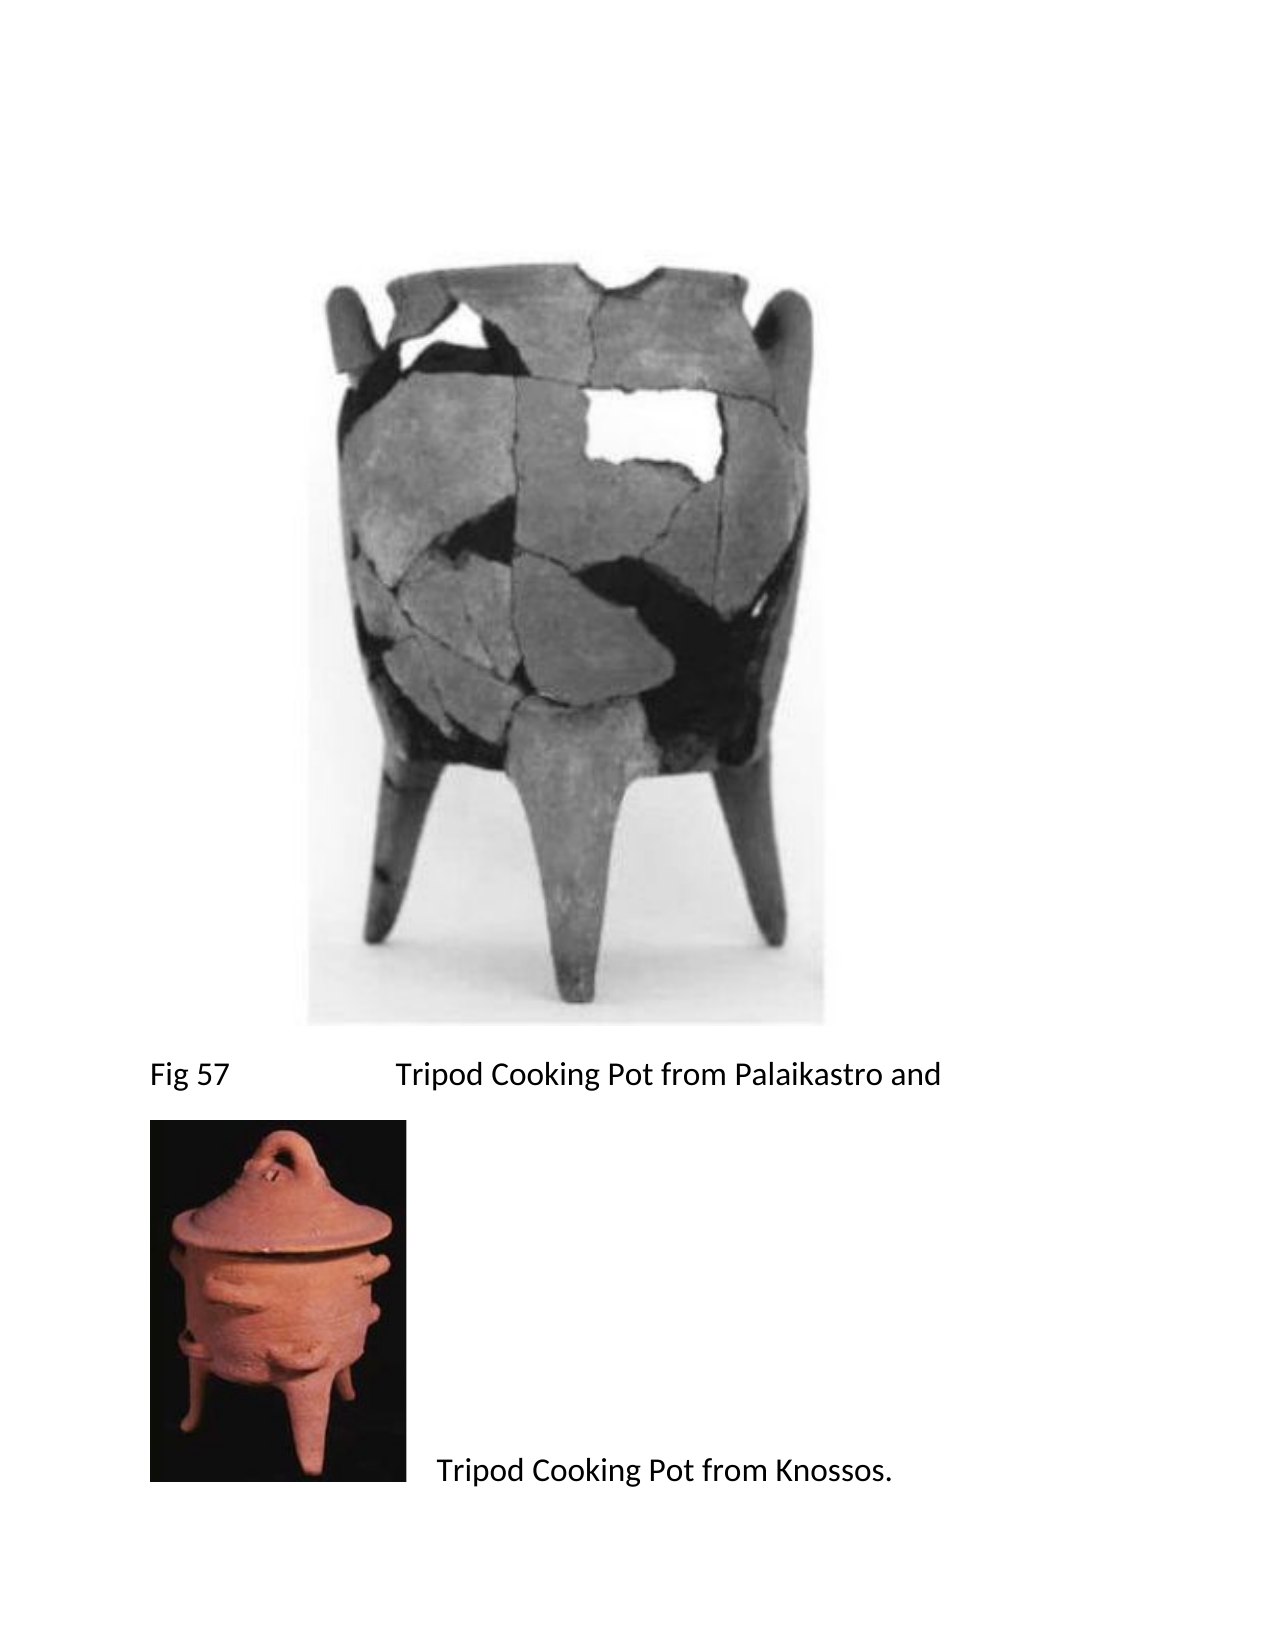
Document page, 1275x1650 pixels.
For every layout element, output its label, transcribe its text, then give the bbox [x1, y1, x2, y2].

picture [278, 217, 864, 1026]
picture [150, 1120, 407, 1482]
text Fig 57 Tripod Cooking Pot from Palaikastro and [150, 1053, 1125, 1093]
